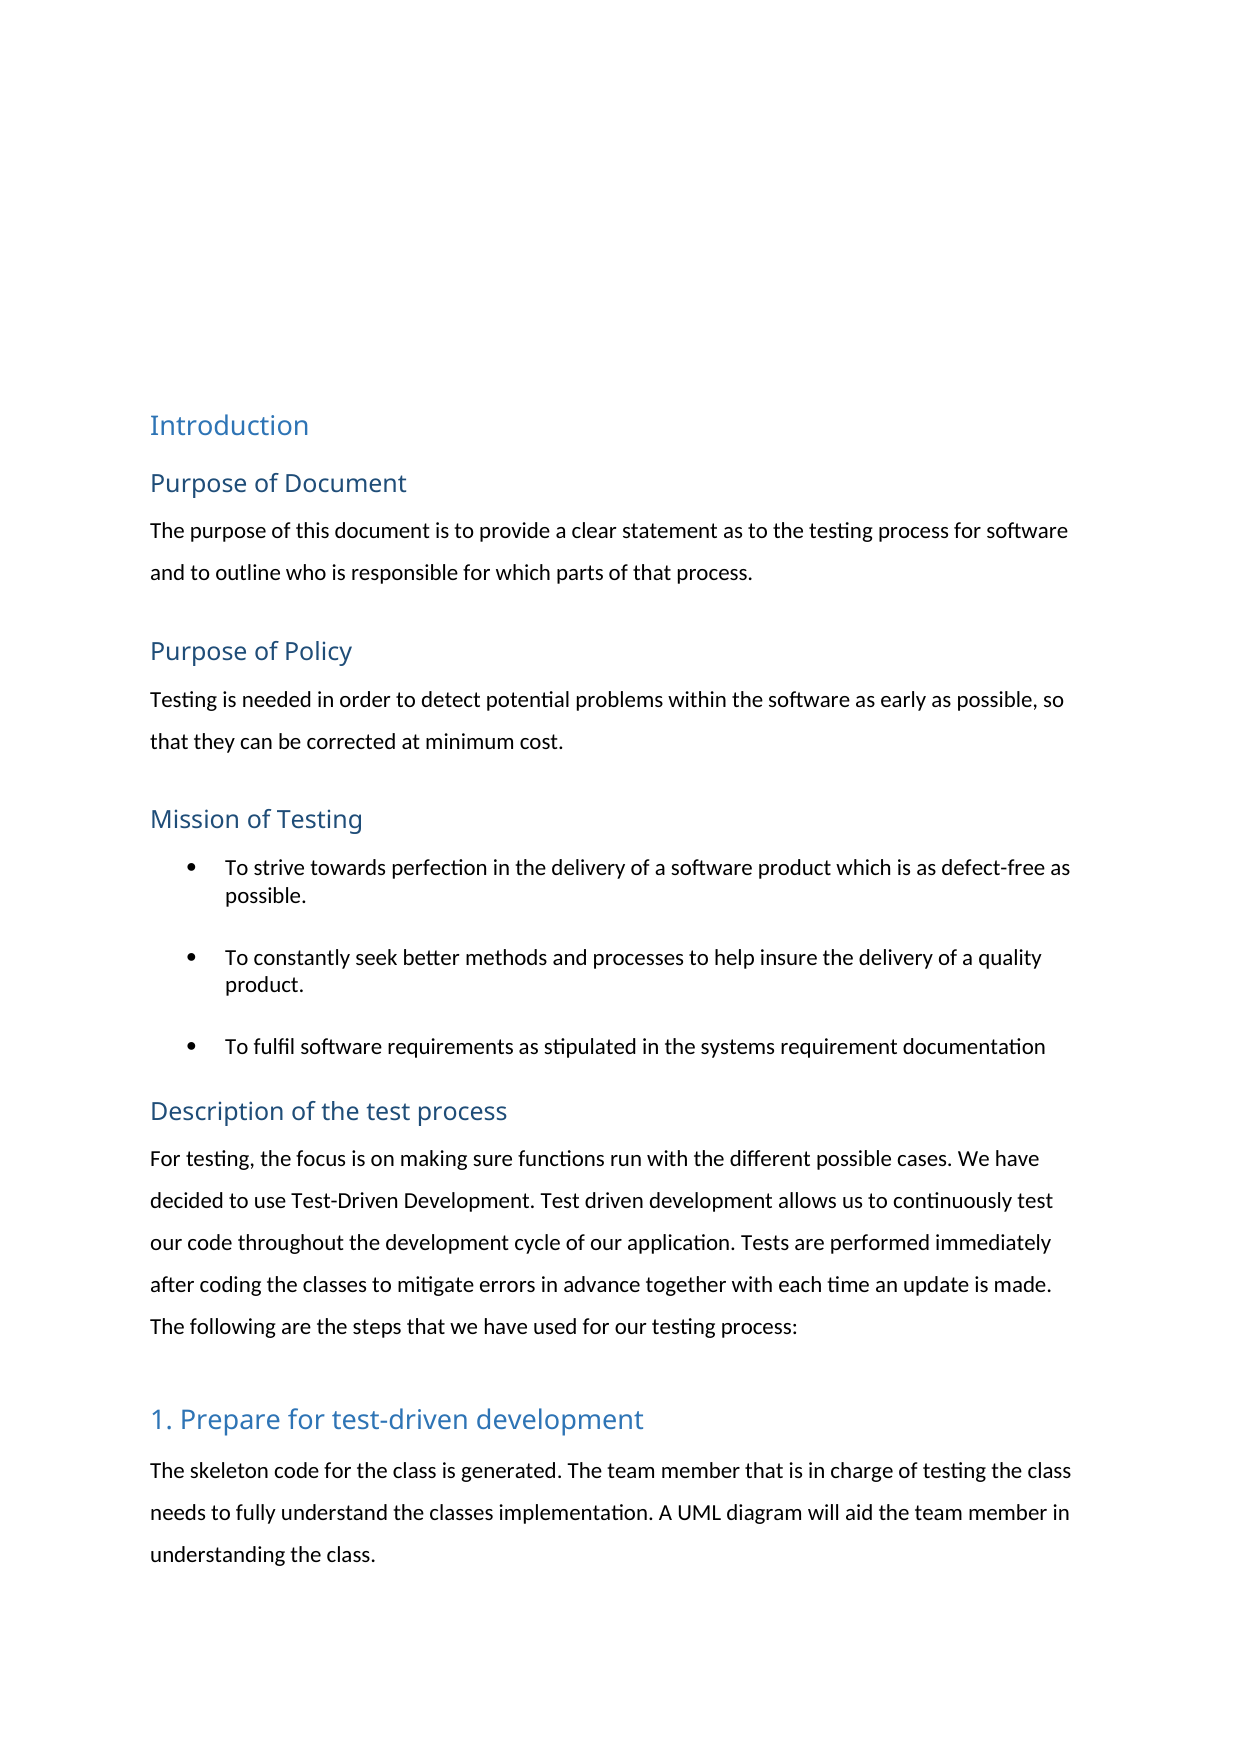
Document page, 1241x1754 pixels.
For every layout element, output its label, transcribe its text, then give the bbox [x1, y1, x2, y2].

subtitle The purpose of this document is to provide a clear statement as to the testing process for software and to outline who is responsible for which parts of that process. [150, 517, 1090, 587]
subtitle Testing is needed in order to detect potential problems within the software as early as possible, so that they can be corrected at minimum cost. [150, 685, 1090, 755]
subtitle Introduction [150, 406, 1090, 443]
subtitle To strive towards perfection in the delivery of a software product which is as defect-free as possible. [187, 853, 1090, 909]
subtitle To constantly seek better methods and processes to help insure the delivery of a quality product. [187, 943, 1090, 999]
subtitle Purpose of Policy [150, 634, 1090, 668]
subtitle To fulfil software requirements as stipulated in the systems requirement documentation [187, 1032, 1090, 1060]
subtitle Mission of Testing [150, 802, 1090, 836]
subtitle 1. Prepare for test-driven development [150, 1400, 1090, 1437]
subtitle Description of the test process [150, 1093, 1090, 1127]
text For testing, the focus is on making sure functions run with the different possible cases. We have decided to use Test-Driven Development. Test driven development allows us to continuously test our code throughout the development cycle of our application. Tests are performed immediately after coding the classes to mitigate errors in advance together with each time an update is made. The following are the steps that we have used for our testing process: [150, 1144, 1090, 1340]
text The skeleton code for the class is generated. The team member that is in charge of testing the class needs to fully understand the classes implementation. A UML diagram will aid the team member in understanding the class. [150, 1456, 1090, 1568]
subtitle Purpose of Document [150, 466, 1090, 499]
